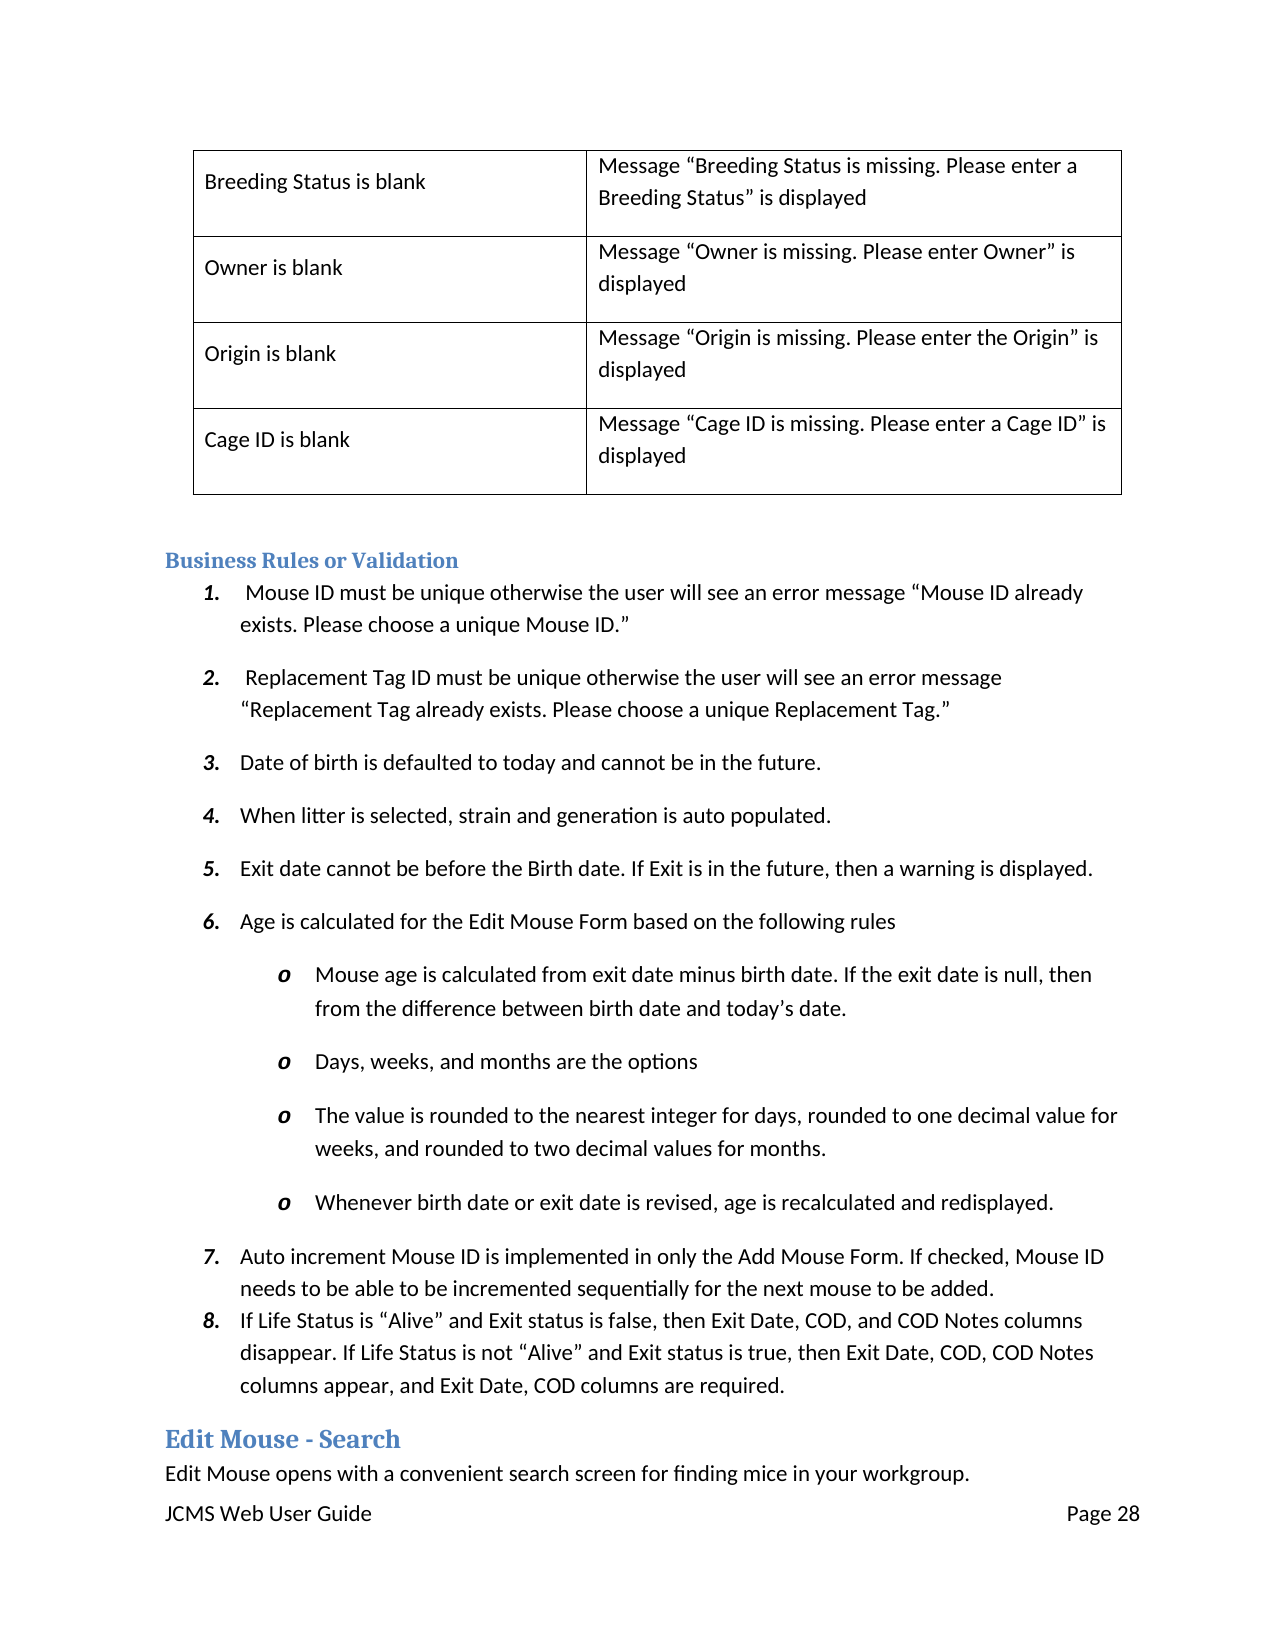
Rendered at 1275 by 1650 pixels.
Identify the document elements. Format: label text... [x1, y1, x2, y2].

table_cell Message “Cage ID is missing. Please enter a Cage ID” is displayed [587, 409, 1121, 494]
subtitle Edit Mouse - Search [165, 1424, 1125, 1455]
list Mouse ID must be unique otherwise the user will see an error message “Mouse ID already exists. Please choose a unique Mouse ID.” [202, 578, 1125, 638]
list Mouse age is calculated from exit date minus birth date. If the exit date is null, then from the difference between birth date and today’s date. [277, 961, 1125, 1022]
list Exit date cannot be before the Birth date. If Exit is in the future, then a warning is displayed. [202, 854, 1125, 882]
list Auto increment Mouse ID is implemented in only the Add Mouse Form. If checked, Mouse ID needs to be able to be incremented sequentially for the next mouse to be added. [202, 1242, 1125, 1302]
subtitle Business Rules or Validation [165, 548, 1125, 574]
table_cell Owner is blank [194, 237, 586, 322]
list Whenever birth date or exit date is revised, age is recalculated and redisplayed. [277, 1188, 1125, 1217]
table_cell Message “Owner is missing. Please enter Owner” is displayed [587, 237, 1121, 322]
list Replacement Tag ID must be unique otherwise the user will see an error message “Replacement Tag already exists. Please choose a unique Replacement Tag.” [202, 663, 1125, 723]
list Date of birth is defaulted to today and cannot be in the future. [202, 748, 1125, 776]
text Edit Mouse opens with a convenient search screen for finding mice in your workgroup. [165, 1459, 1125, 1487]
table_cell Breeding Status is blank [194, 151, 586, 236]
list When litter is selected, strain and generation is auto populated. [202, 801, 1125, 829]
list The value is rounded to the nearest integer for days, rounded to one decimal value for weeks, and rounded to two decimal values for months. [277, 1101, 1125, 1163]
list Days, weeks, and months are the options [277, 1047, 1125, 1076]
list If Life Status is “Alive” and Exit status is false, then Exit Date, COD, and COD Notes columns disappear. If Life Status is not “Alive” and Exit status is true, then Exit Date, COD, COD Notes columns appear, and Exit Date, COD columns are required. [202, 1306, 1125, 1399]
table_cell Message “Breeding Status is missing. Please enter a Breeding Status” is displayed [587, 151, 1121, 236]
list Age is calculated for the Edit Mouse Form based on the following rules [202, 907, 1125, 936]
table_cell Message “Origin is missing. Please enter the Origin” is displayed [587, 323, 1121, 408]
table_cell Origin is blank [194, 323, 586, 408]
table_cell Cage ID is blank [194, 409, 586, 494]
